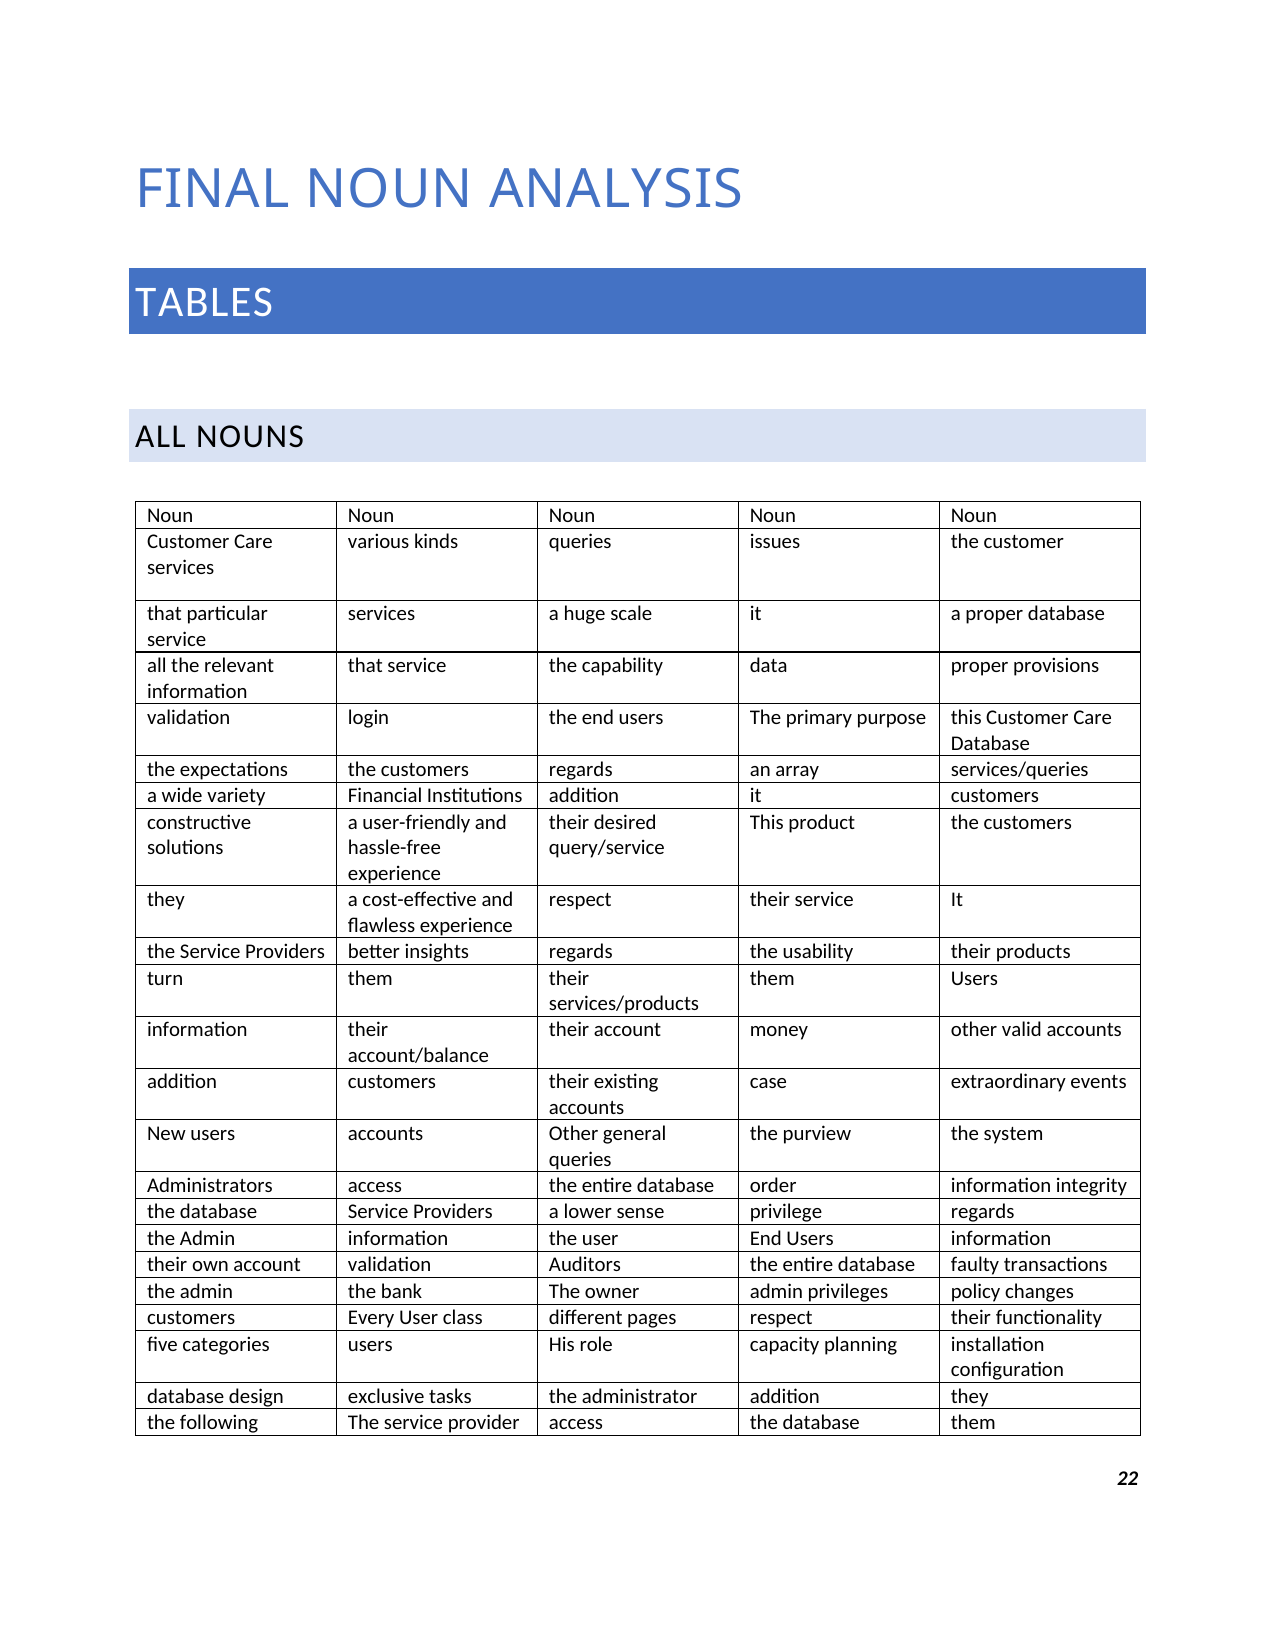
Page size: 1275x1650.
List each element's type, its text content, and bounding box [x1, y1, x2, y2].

table_cell The primary purpose [739, 704, 939, 755]
table_cell End Users [739, 1225, 939, 1251]
table_cell various kinds [337, 529, 537, 599]
table_cell New users [136, 1120, 336, 1171]
table_cell turn [136, 965, 336, 1016]
table_cell database design [136, 1383, 336, 1408]
table_cell different pages [538, 1305, 738, 1330]
table_cell Every User class [337, 1305, 537, 1330]
table_header Noun [538, 502, 738, 528]
table_cell data [739, 653, 939, 703]
table_cell admin privileges [739, 1278, 939, 1303]
table_cell a huge scale [538, 601, 738, 651]
table_cell that particular service [136, 601, 336, 651]
subtitle All nouns [135, 415, 1140, 456]
table_header Noun [739, 502, 939, 528]
table_cell the end users [538, 704, 738, 755]
table_cell respect [739, 1305, 939, 1330]
table_cell services/queries [940, 756, 1140, 782]
table_header Noun [136, 502, 336, 528]
table_cell other valid accounts [940, 1017, 1140, 1067]
table_cell they [136, 886, 336, 937]
title Final NOUN ANALYSIS [135, 150, 1140, 224]
table_cell constructive solutions [136, 809, 336, 885]
table_cell the entire database [739, 1252, 939, 1277]
table_cell order [739, 1172, 939, 1198]
table_cell their account/balance [337, 1017, 537, 1067]
table_cell validation [136, 704, 336, 755]
table_cell their desired query/service [538, 809, 738, 885]
table_cell extraordinary events [940, 1069, 1140, 1119]
table_cell customers [136, 1305, 336, 1330]
table_cell access [337, 1172, 537, 1198]
table_cell them [739, 965, 939, 1016]
table_cell services [337, 601, 537, 651]
table_cell the database [136, 1199, 336, 1224]
table_cell policy changes [940, 1278, 1140, 1303]
table_cell them [337, 965, 537, 1016]
table_cell Financial Institutions [337, 783, 537, 808]
table_cell customers [337, 1069, 537, 1119]
table_cell the admin [136, 1278, 336, 1303]
table_cell Other general queries [538, 1120, 738, 1171]
table_header Noun [337, 502, 537, 528]
table_cell money [739, 1017, 939, 1067]
table_cell their account [538, 1017, 738, 1067]
table_cell addition [538, 783, 738, 808]
table_cell It [940, 886, 1140, 937]
table_cell their service [739, 886, 939, 937]
table_cell information [337, 1225, 537, 1251]
table_cell customers [940, 783, 1140, 808]
table_cell their own account [136, 1252, 336, 1277]
table_header Noun [940, 502, 1140, 528]
table_cell an array [739, 756, 939, 782]
table_cell they [940, 1383, 1140, 1408]
table_cell a proper database [940, 601, 1140, 651]
table_cell information integrity [940, 1172, 1140, 1198]
table_cell five categories [136, 1331, 336, 1382]
table_cell respect [538, 886, 738, 937]
table_cell login [337, 704, 537, 755]
table_cell their existing accounts [538, 1069, 738, 1119]
table_cell regards [940, 1199, 1140, 1224]
table_cell them [940, 1409, 1140, 1435]
table_cell the expectations [136, 756, 336, 782]
table_cell installation configuration [940, 1331, 1140, 1382]
table_cell it [739, 783, 939, 808]
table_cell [136, 1409, 336, 1435]
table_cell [337, 1409, 537, 1435]
table_cell users [337, 1331, 537, 1382]
table_cell all the relevant information [136, 653, 336, 703]
table_cell the administrator [538, 1383, 738, 1408]
table_cell information [940, 1225, 1140, 1251]
table_cell addition [136, 1069, 336, 1119]
table_cell the Service Providers [136, 938, 336, 964]
table_cell the usability [739, 938, 939, 964]
subtitle Tables [135, 274, 1140, 328]
table_cell proper provisions [940, 653, 1140, 703]
table_cell the bank [337, 1278, 537, 1303]
table_cell that service [337, 653, 537, 703]
table_cell regards [538, 756, 738, 782]
table_cell issues [739, 529, 939, 599]
table_cell it [739, 601, 939, 651]
table_cell information [136, 1017, 336, 1067]
table_cell capacity planning [739, 1331, 939, 1382]
table_cell their products [940, 938, 1140, 964]
table_cell Users [940, 965, 1140, 1016]
table_cell regards [538, 938, 738, 964]
table_cell the entire database [538, 1172, 738, 1198]
table_cell privilege [739, 1199, 939, 1224]
table_cell the user [538, 1225, 738, 1251]
table_cell Customer Care services [136, 529, 336, 599]
table_cell exclusive tasks [337, 1383, 537, 1408]
table_cell His role [538, 1331, 738, 1382]
table_cell the database [739, 1409, 939, 1435]
table_cell Auditors [538, 1252, 738, 1277]
table_cell the customers [940, 809, 1140, 885]
table_cell the customers [337, 756, 537, 782]
table_cell the system [940, 1120, 1140, 1171]
table_cell accounts [337, 1120, 537, 1171]
table_cell a cost-effective and flawless experience [337, 886, 537, 937]
table_cell This product [739, 809, 939, 885]
table_cell a lower sense [538, 1199, 738, 1224]
table_cell the purview [739, 1120, 939, 1171]
table_cell Administrators [136, 1172, 336, 1198]
table_cell better insights [337, 938, 537, 964]
table_cell The owner [538, 1278, 738, 1303]
table_cell a user-friendly and hassle-free experience [337, 809, 537, 885]
table_cell a wide variety [136, 783, 336, 808]
table_cell faulty transactions [940, 1252, 1140, 1277]
table_cell queries [538, 529, 738, 599]
table_cell this Customer Care Database [940, 704, 1140, 755]
table_cell the capability [538, 653, 738, 703]
table_cell addition [739, 1383, 939, 1408]
table_cell Service Providers [337, 1199, 537, 1224]
table_cell access [538, 1409, 738, 1435]
table_cell the customer [940, 529, 1140, 599]
table_cell validation [337, 1252, 537, 1277]
table_cell their services/products [538, 965, 738, 1016]
table_cell case [739, 1069, 939, 1119]
table_cell their functionality [940, 1305, 1140, 1330]
table_cell the Admin [136, 1225, 336, 1251]
